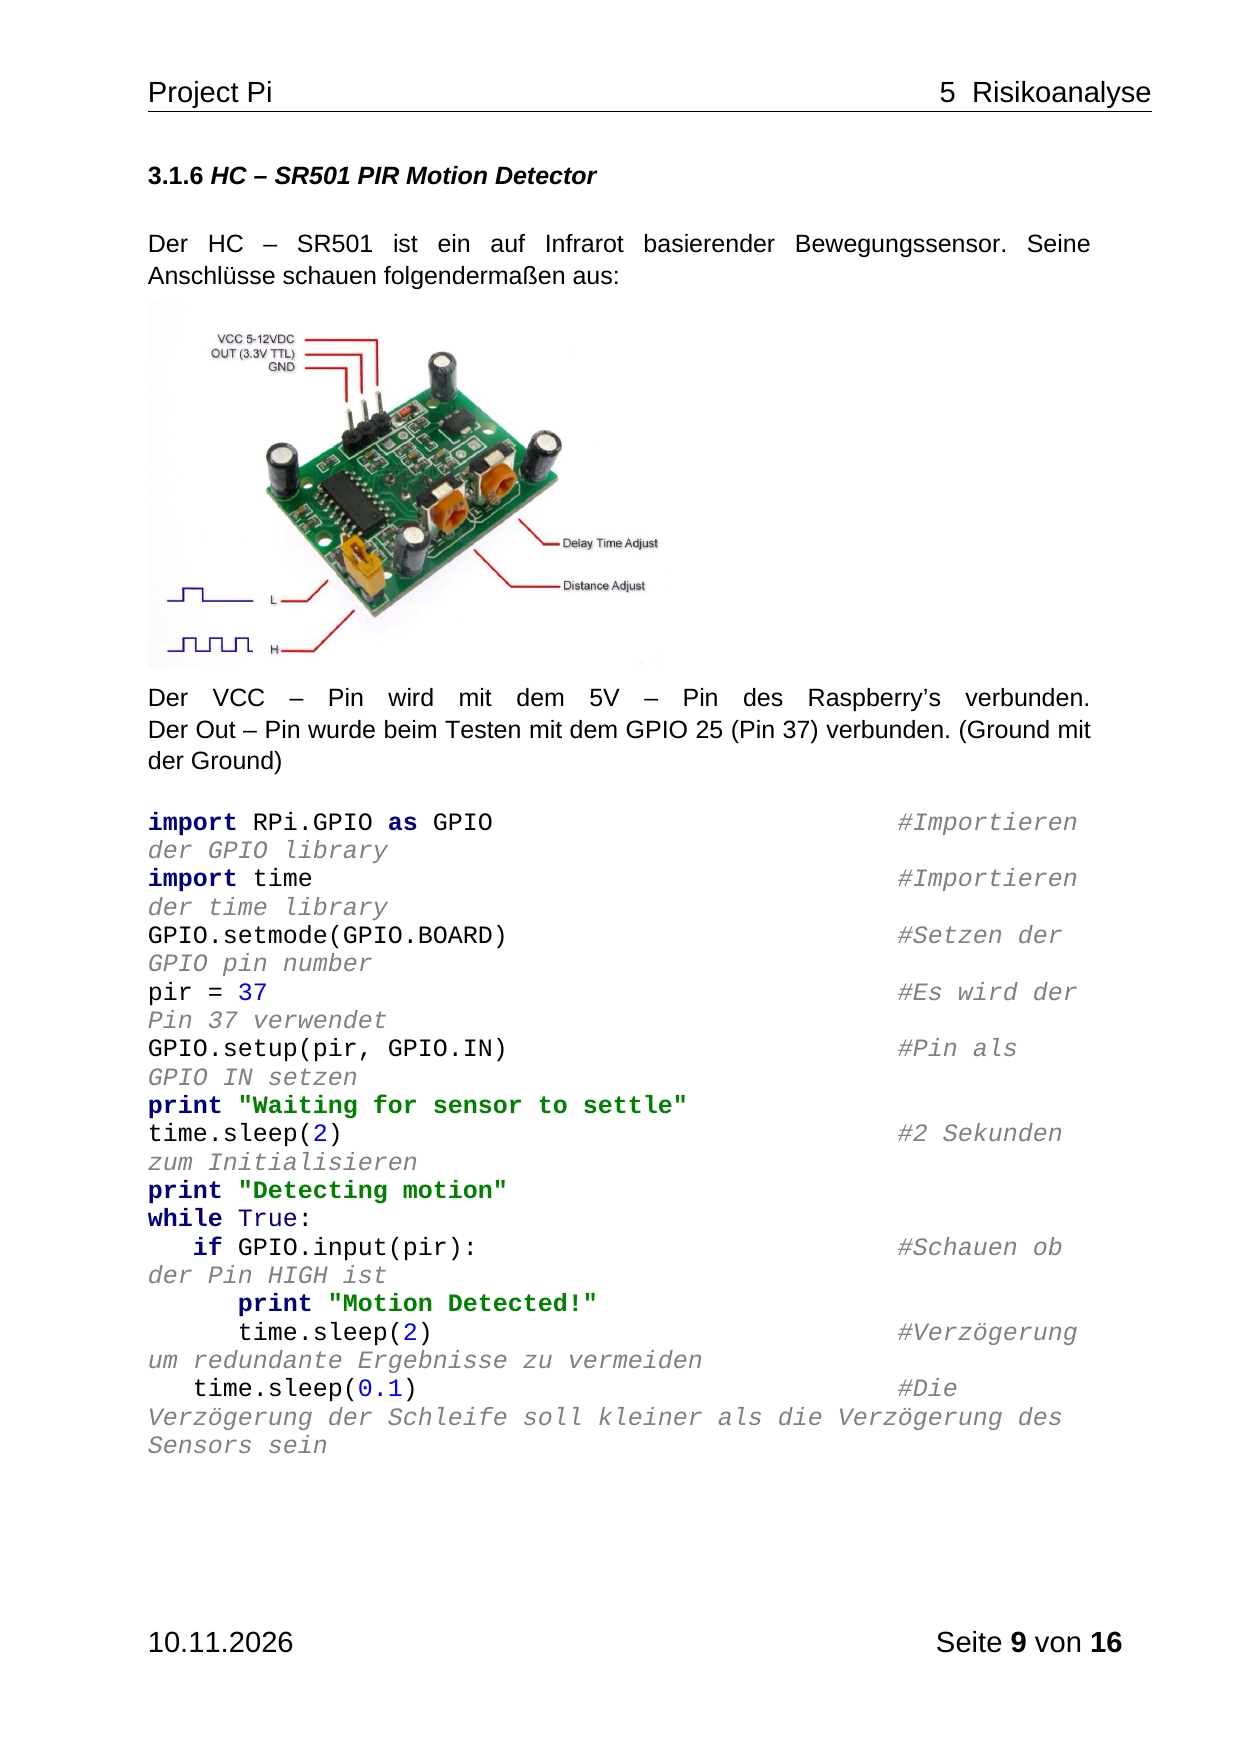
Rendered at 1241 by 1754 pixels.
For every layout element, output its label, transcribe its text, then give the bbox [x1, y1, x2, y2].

text Der HC – SR501 ist ein auf Infrarot basierender Bewegungssensor. Seine Anschlüsse schauen folgendermaßen aus: [148, 227, 1092, 289]
subtitle HC – SR501 PIR Motion Detector [148, 158, 1092, 189]
text Der VCC – Pin wird mit dem 5V – Pin des Raspberry’s verbunden. Der Out – Pin wurde beim Testen mit dem GPIO 25 (Pin 37) verbunden. (Ground mit der Ground) [148, 681, 1092, 774]
text import RPi.GPIO as GPIO #Importieren der GPIO library import time #Importieren der time library GPIO.setmode(GPIO.BOARD) #Setzen der GPIO pin number pir = 37 #Es wird der Pin 37 verwendet GPIO.setup(pir, GPIO.IN) #Pin als GPIO IN setzen print "Waiting for sensor to settle" time.sleep(2) #2 Sekunden zum Initialisieren print "Detecting motion" while True: if GPIO.input(pir): #Schauen ob der Pin HIGH ist print "Motion Detected!" time.sleep(2) #Verzögerung um redundante Ergebnisse zu vermeiden time.sleep(0.1) #Die Verzögerung der Schleife soll kleiner als die Verzögerung des Sensors sein [148, 781, 1092, 1461]
picture [147, 301, 692, 669]
